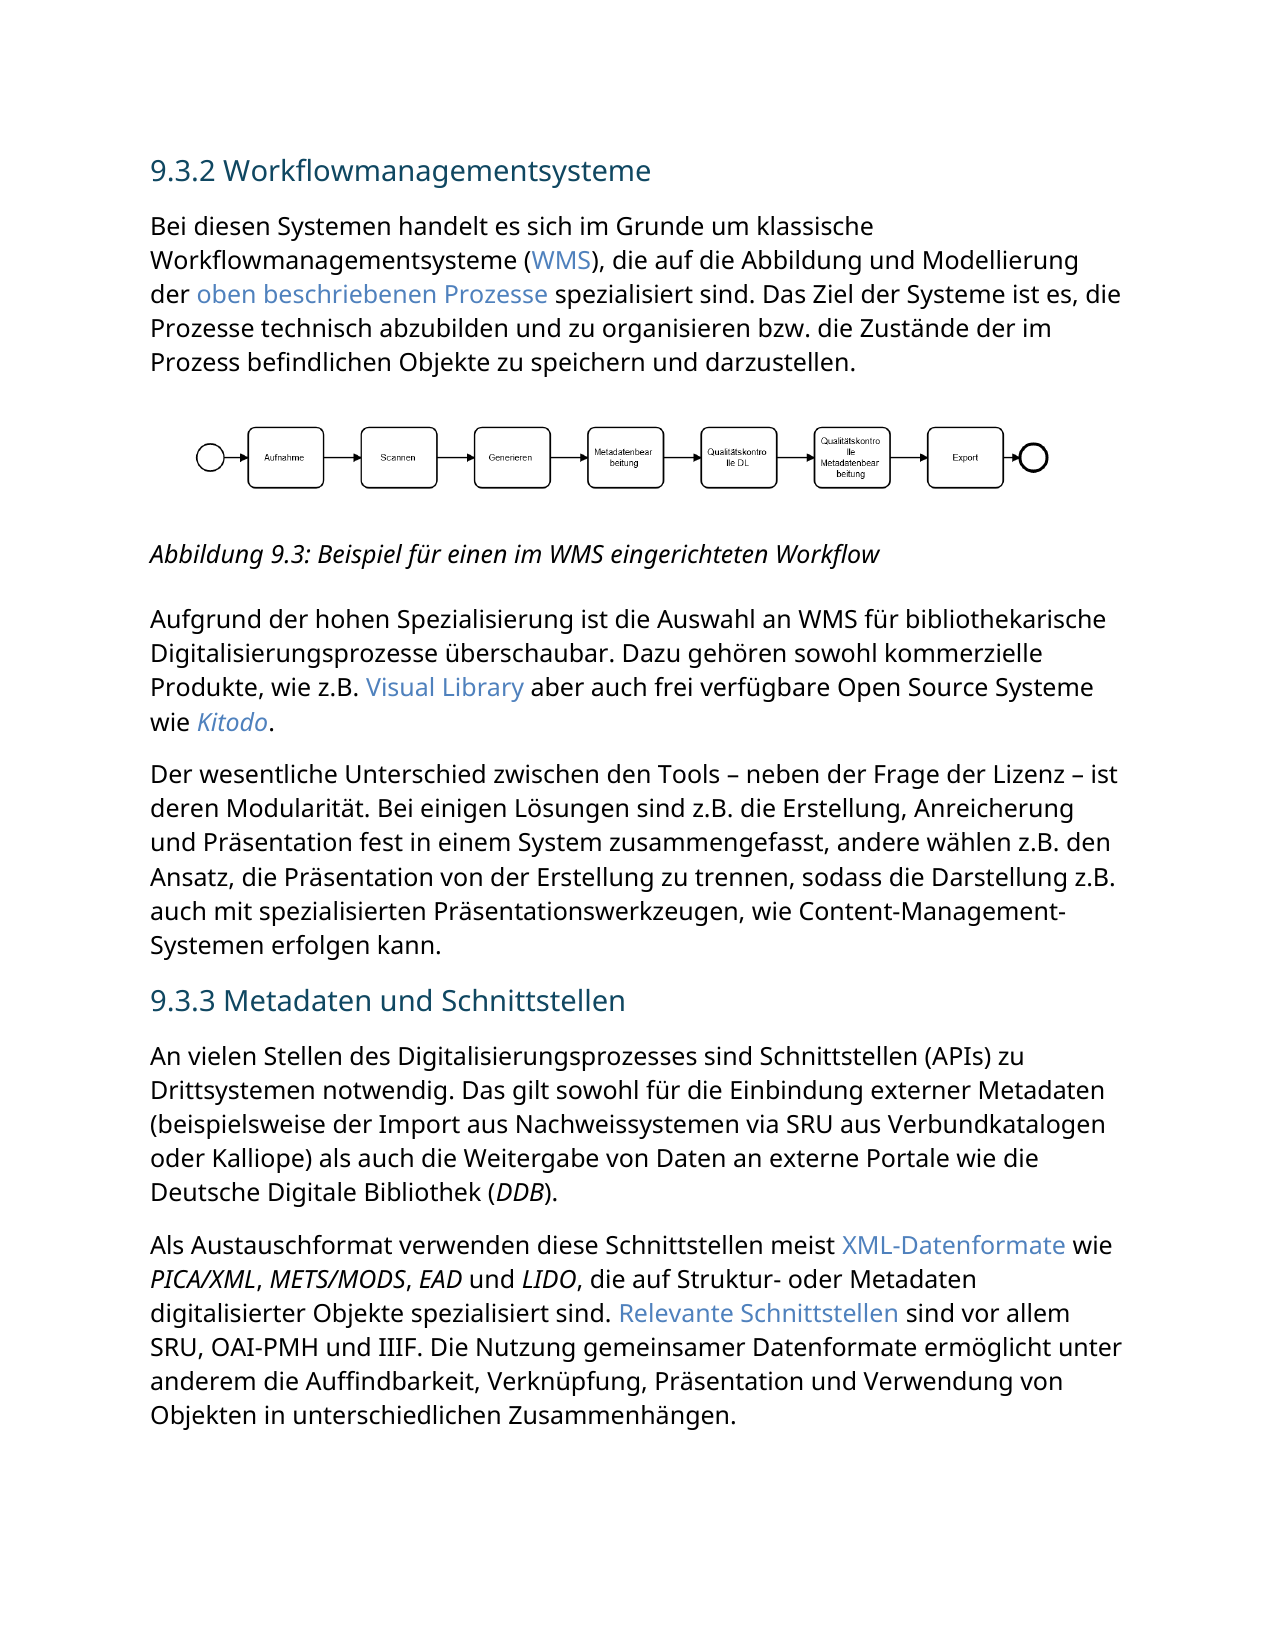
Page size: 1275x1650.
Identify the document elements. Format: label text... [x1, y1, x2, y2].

text Der wesentliche Unterschied zwischen den Tools – neben der Frage der Lizenz – ist deren Modularität. Bei einigen Lösungen sind z.B. die Erstellung, Anreicherung und Präsentation fest in einem System zusammengefasst, andere wählen z.B. den Ansatz, die Präsentation von der Erstellung zu trennen, sodass die Darstellung z.B. auch mit spezialisierten Präsentationswerkzeugen, wie Content-Management-Systemen erfolgen kann. [150, 757, 1125, 961]
text Als Austauschformat verwenden diese Schnittstellen meist XML-Datenformate wie PICA/XML, METS/MODS, EAD und LIDO, die auf Struktur- oder Metadaten digitalisierter Objekte spezialisiert sind. Relevante Schnittstellen sind vor allem SRU, OAI-PMH und IIIF. Die Nutzung gemeinsamer Datenformate ermöglicht unter anderem die Auffindbarkeit, Verknüpfung, Präsentation und Verwendung von Objekten in unterschiedlichen Zusammenhängen. [150, 1228, 1125, 1432]
table_header Abbildung 9.3: Beispiel für einen im WMS eingerichteten Workflow [139, 398, 1114, 583]
text Aufgrund der hohen Spezialisierung ist die Auswahl an WMS für bibliothekarische Digitalisierungsprozesse überschaubar. Dazu gehören sowohl kommerzielle Produkte, wie z.B. Visual Library aber auch frei verfügbare Open Source Systeme wie Kitodo. [150, 602, 1125, 738]
picture [188, 401, 1064, 516]
text An vielen Stellen des Digitalisierungsprozesses sind Schnittstellen (APIs) zu Drittsystemen notwendig. Das gilt sowohl für die Einbindung externer Metadaten (beispielsweise der Import aus Nachweissystemen via SRU aus Verbundkatalogen oder Kalliope) als auch die Weitergabe von Daten an externe Portale wie die Deutsche Digitale Bibliothek (DDB). [150, 1038, 1125, 1209]
text Bei diesen Systemen handelt es sich im Grunde um klassische Workflowmanagementsysteme (WMS), die auf die Abbildung und Modellierung der oben beschriebenen Prozesse spezialisiert sind. Das Ziel der Systeme ist es, die Prozesse technisch abzubilden und zu organisieren bzw. die Zustände der im Prozess befindlichen Objekte zu speichern und darzustellen. [150, 208, 1125, 379]
subtitle 9.3.3 Metadaten und Schnittstellen [150, 980, 1125, 1020]
subtitle 9.3.2 Workflowmanagementsysteme [150, 150, 1125, 190]
